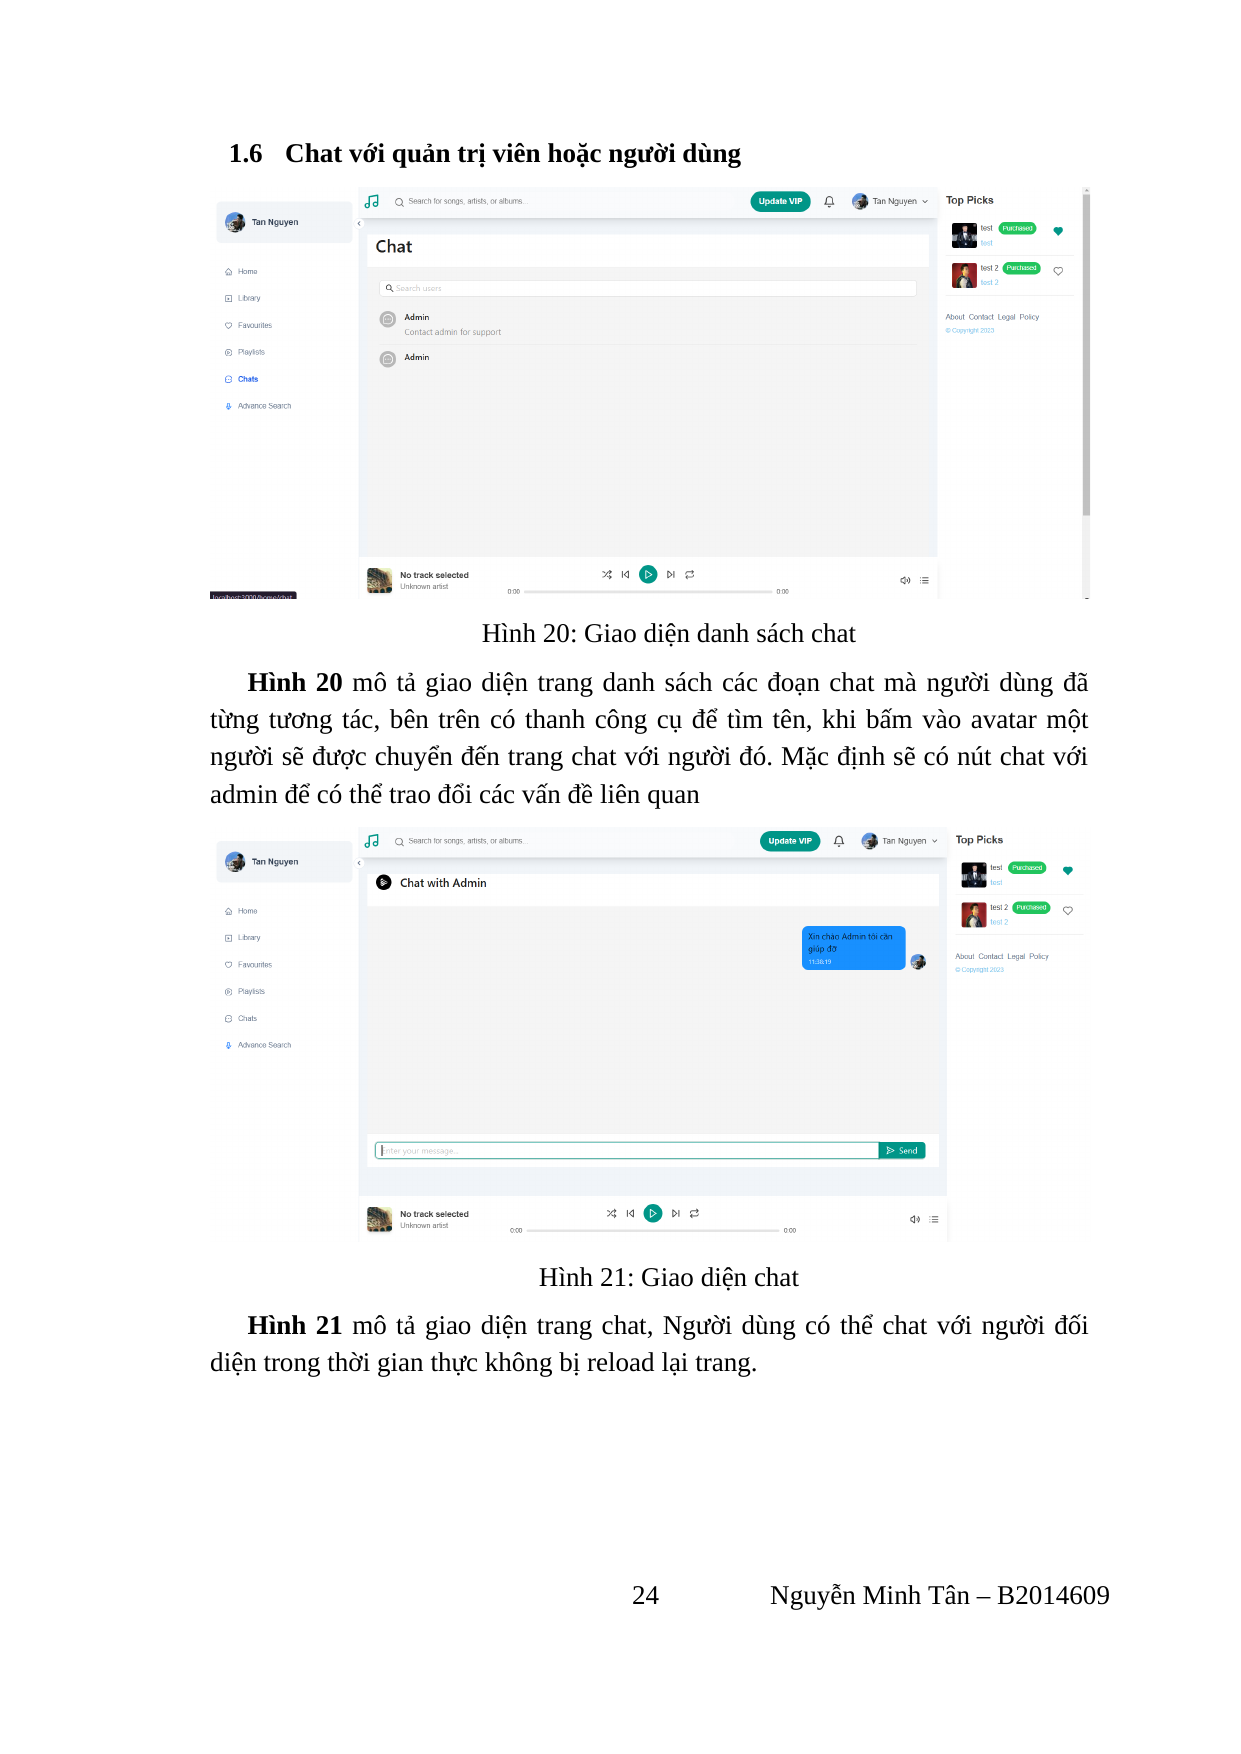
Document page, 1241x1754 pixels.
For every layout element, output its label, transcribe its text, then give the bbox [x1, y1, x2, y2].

text Hình 20 mô tả giao diện trang danh sách các đoạn chat mà người dùng đã từng tương tác, bên trên có thanh công cụ để tìm tên, khi bấm vào avatar một người sẽ được chuyển đến trang chat với người đó. Mặc định sẽ có nút chat với admin để có thể trao đổi các vấn đề liên quan [210, 666, 1090, 809]
picture [210, 827, 1091, 1242]
text Hình 21 mô tả giao diện trang chat, Người dùng có thể chat với người đối diện trong thời gian thực không bị reload lại trang. [210, 1309, 1090, 1377]
subtitle Chat với quản trị viên hoặc người dùng [210, 137, 1090, 168]
picture [210, 187, 1091, 599]
